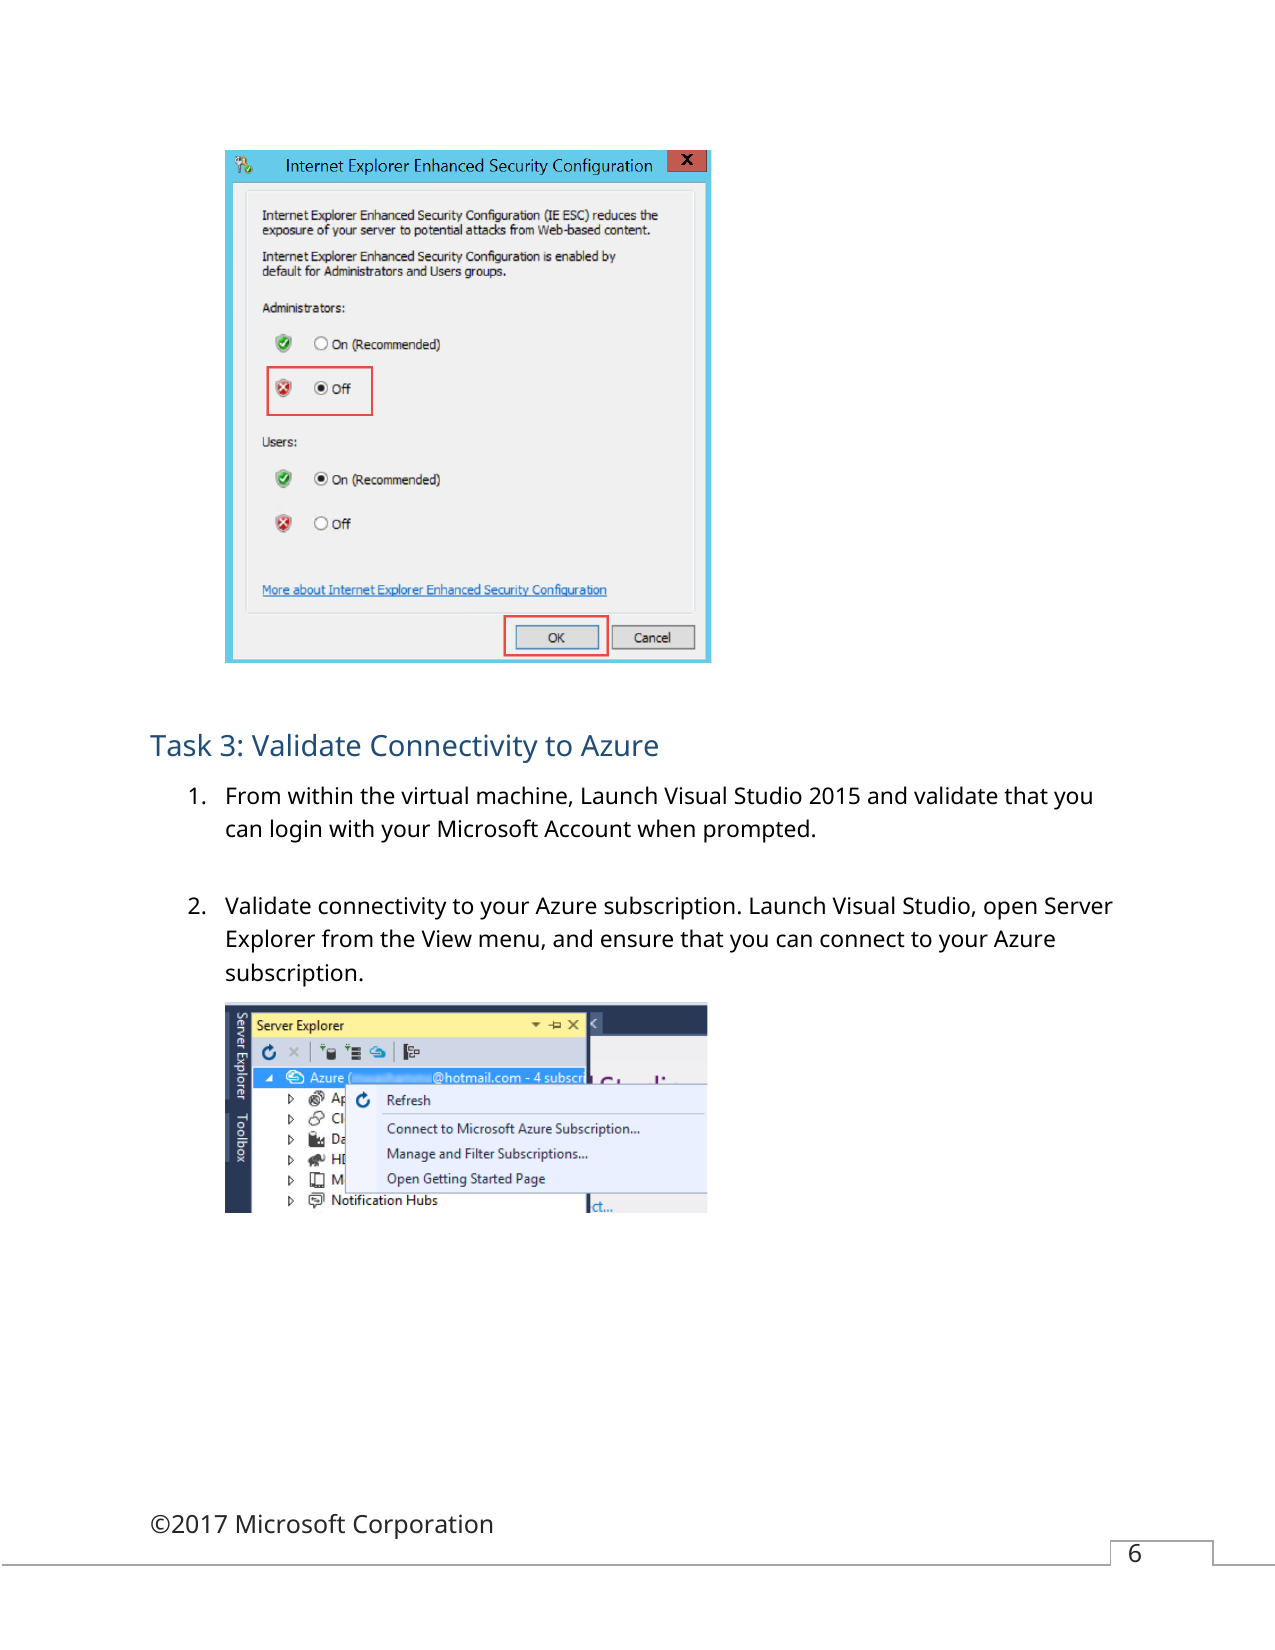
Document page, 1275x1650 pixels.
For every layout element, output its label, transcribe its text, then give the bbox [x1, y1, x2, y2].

picture [225, 150, 712, 663]
picture [225, 1002, 708, 1213]
list From within the virtual machine, Launch Visual Studio 2015 and validate that you can login with your Microsoft Account when prompted. [187, 780, 1125, 845]
subtitle Task 3: Validate Connectivity to Azure [150, 725, 1125, 765]
list Validate connectivity to your Azure subscription. Launch Visual Studio, open Server Explorer from the View menu, and ensure that you can connect to your Azure subscription. [187, 890, 1125, 988]
